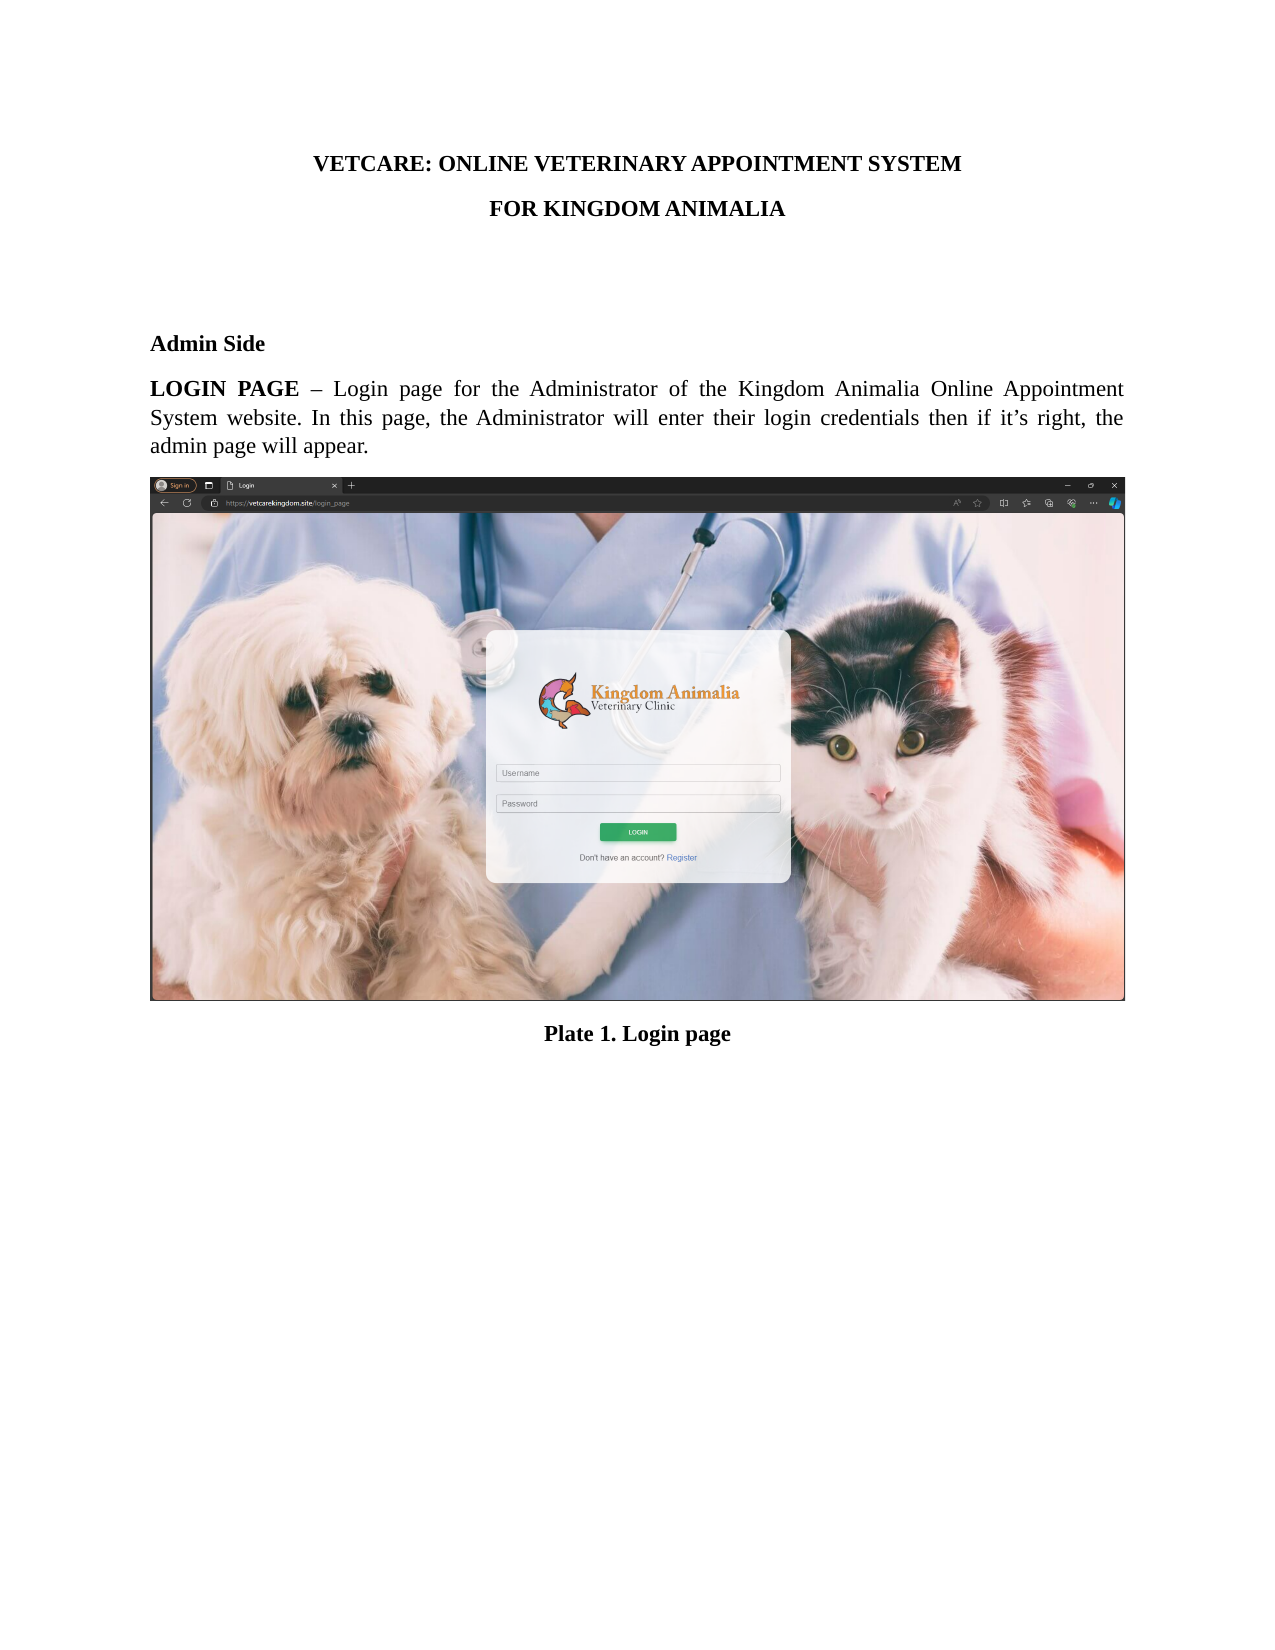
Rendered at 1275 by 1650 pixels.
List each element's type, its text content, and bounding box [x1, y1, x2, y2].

picture [150, 477, 1125, 1001]
text Plate 1. Login page [150, 1020, 1125, 1046]
text FOR KINGDOM ANIMALIA [150, 195, 1125, 221]
text Admin Side [150, 330, 1125, 357]
text VETCARE: ONLINE VETERINARY APPOINTMENT SYSTEM [150, 150, 1125, 176]
text LOGIN PAGE – Login page for the Administrator of the Kingdom Animalia Online Appointment System website. In this page, the Administrator will enter their login credentials then if it’s right, the admin page will appear. [150, 376, 1125, 459]
